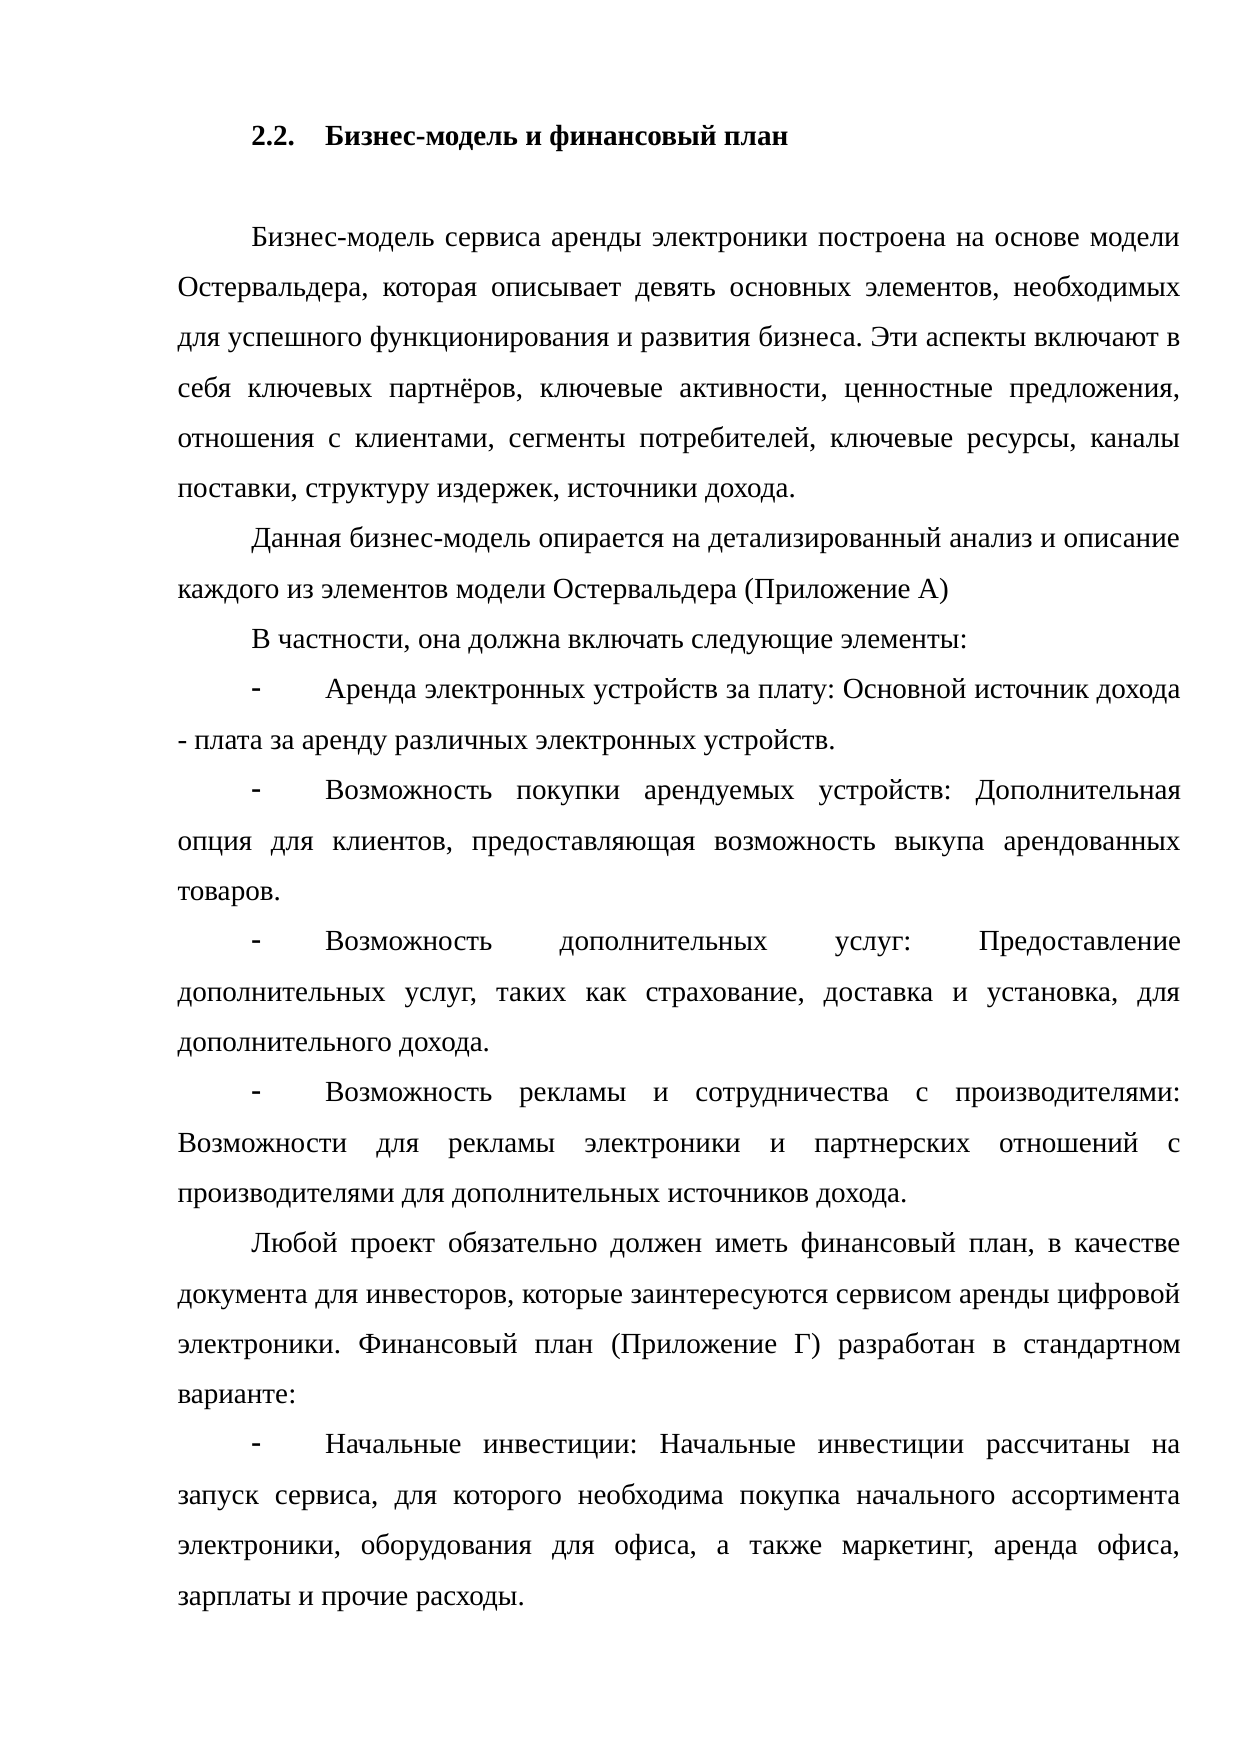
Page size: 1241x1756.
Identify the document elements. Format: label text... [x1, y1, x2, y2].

list Аренда электронных устройств за плату: Основной источник дохода - плата за аренду различных электронных устройств. [177, 672, 1181, 756]
list Бизнес-модель и финансовый план [177, 118, 1181, 152]
list Возможность дополнительных услуг: Предоставление дополнительных услуг, таких как страхование, доставка и установка, для дополнительного дохода. [177, 923, 1181, 1058]
text В частности, она должна включать следующие элементы: [177, 621, 1181, 655]
text Бизнес-модель сервиса аренды электроники построена на основе модели Остервальдера, которая описывает девять основных элементов, необходимых для успешного функционирования и развития бизнеса. Эти аспекты включают в себя ключевых партнёров, ключевые активности, ценностные предложения, отношения с клиентами, сегменты потребителей, ключевые ресурсы, каналы поставки, структуру издержек, источники дохода. [177, 219, 1181, 504]
list Возможность покупки арендуемых устройств: Дополнительная опция для клиентов, предоставляющая возможность выкупа арендованных товаров. [177, 772, 1181, 907]
list Начальные инвестиции: Начальные инвестиции рассчитаны на запуск сервиса, для которого необходима покупка начального ассортимента электроники, оборудования для офиса, а также маркетинг, аренда офиса, зарплаты и прочие расходы. [177, 1427, 1181, 1611]
text Данная бизнес-модель опирается на детализированный анализ и описание каждого из элементов модели Остервальдера (Приложение А) [177, 521, 1181, 604]
list Возможность рекламы и сотрудничества с производителями: Возможности для рекламы электроники и партнерских отношений с производителями для дополнительных источников дохода. [177, 1074, 1181, 1209]
text Любой проект обязательно должен иметь финансовый план, в качестве документа для инвесторов, которые заинтересуются сервисом аренды цифровой электроники. Финансовый план (Приложение Г) разработан в стандартном варианте: [177, 1225, 1181, 1410]
